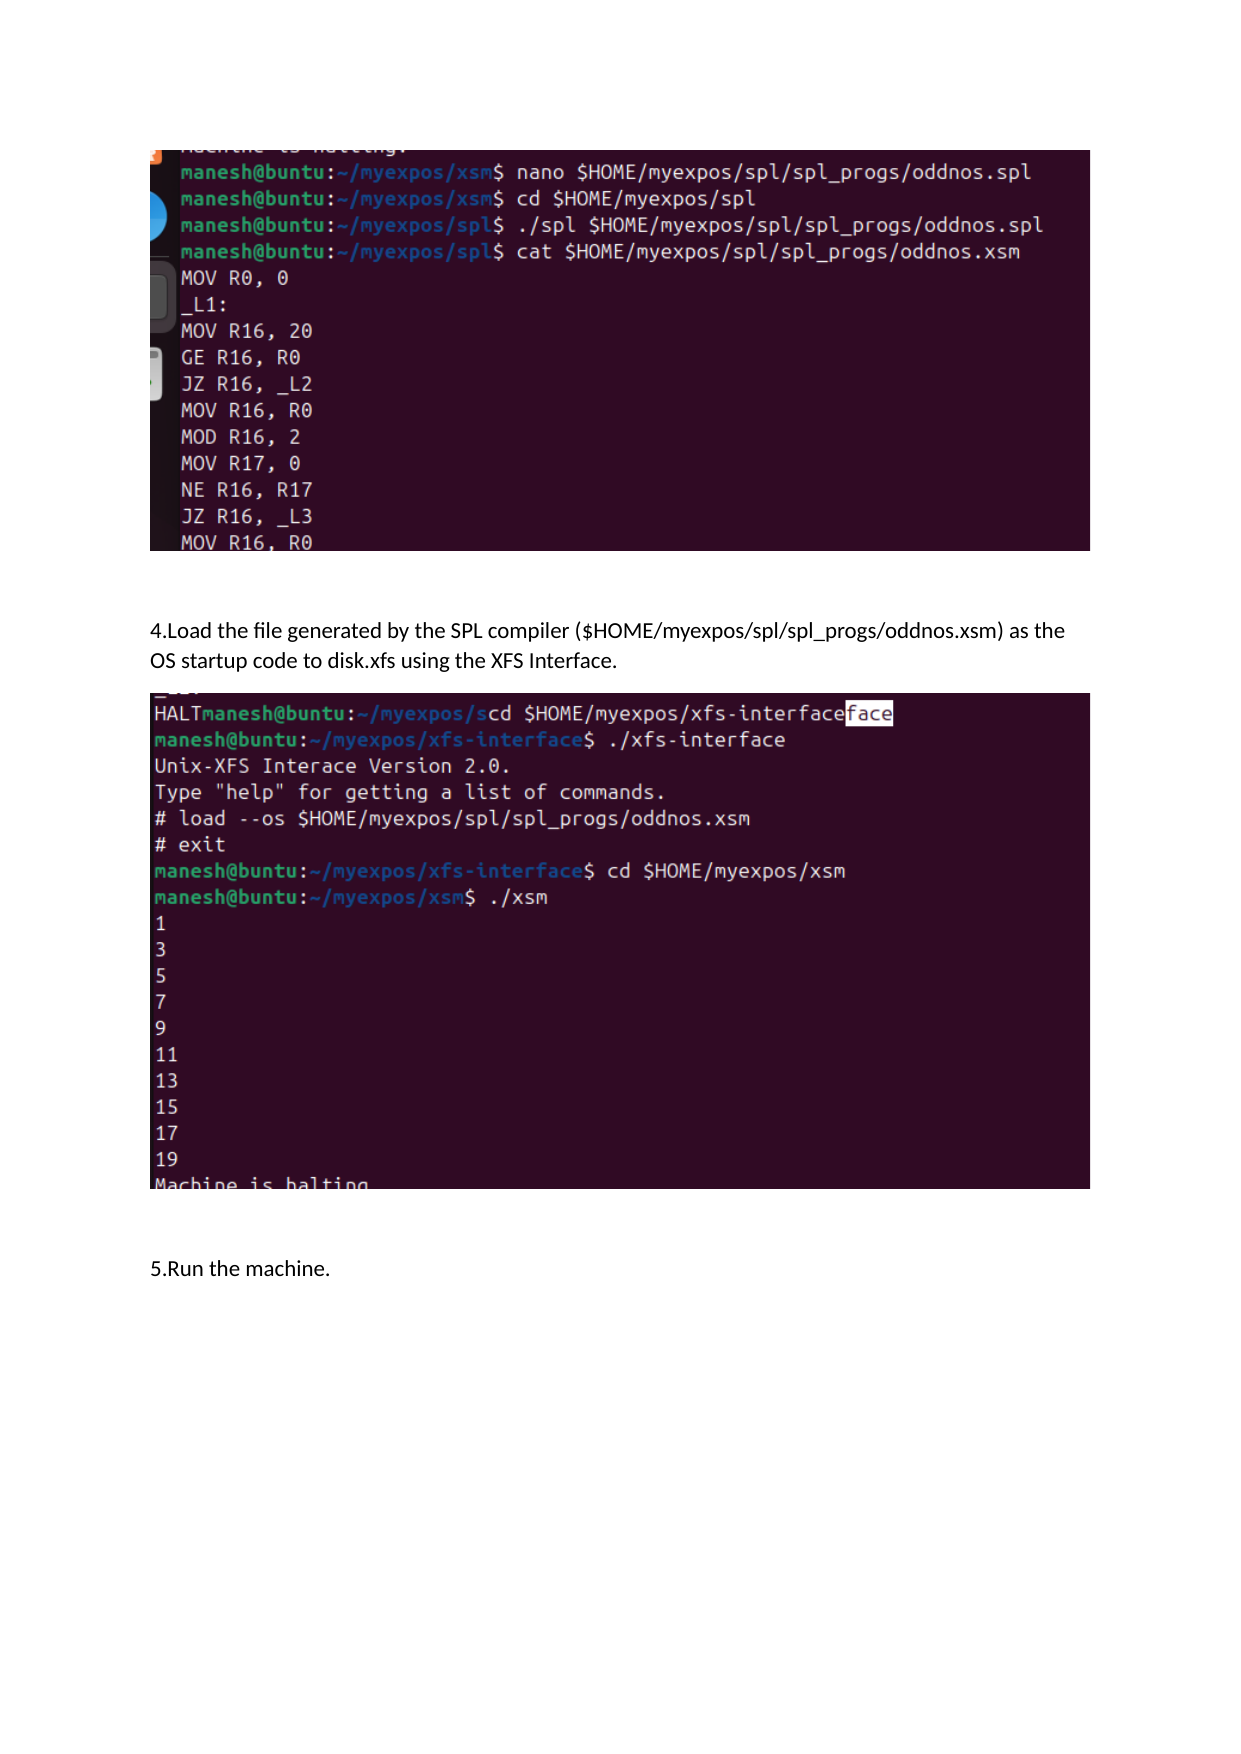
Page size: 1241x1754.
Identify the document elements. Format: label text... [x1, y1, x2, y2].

text 4.Load the file generated by the SPL compiler ($HOME/myexpos/spl/spl_progs/oddnos.xsm) as the OS startup code to disk.xfs using the XFS Interface. [150, 616, 1090, 674]
picture [150, 693, 1091, 1189]
text 5.Run the machine. [150, 1254, 1090, 1282]
picture [150, 150, 1091, 551]
